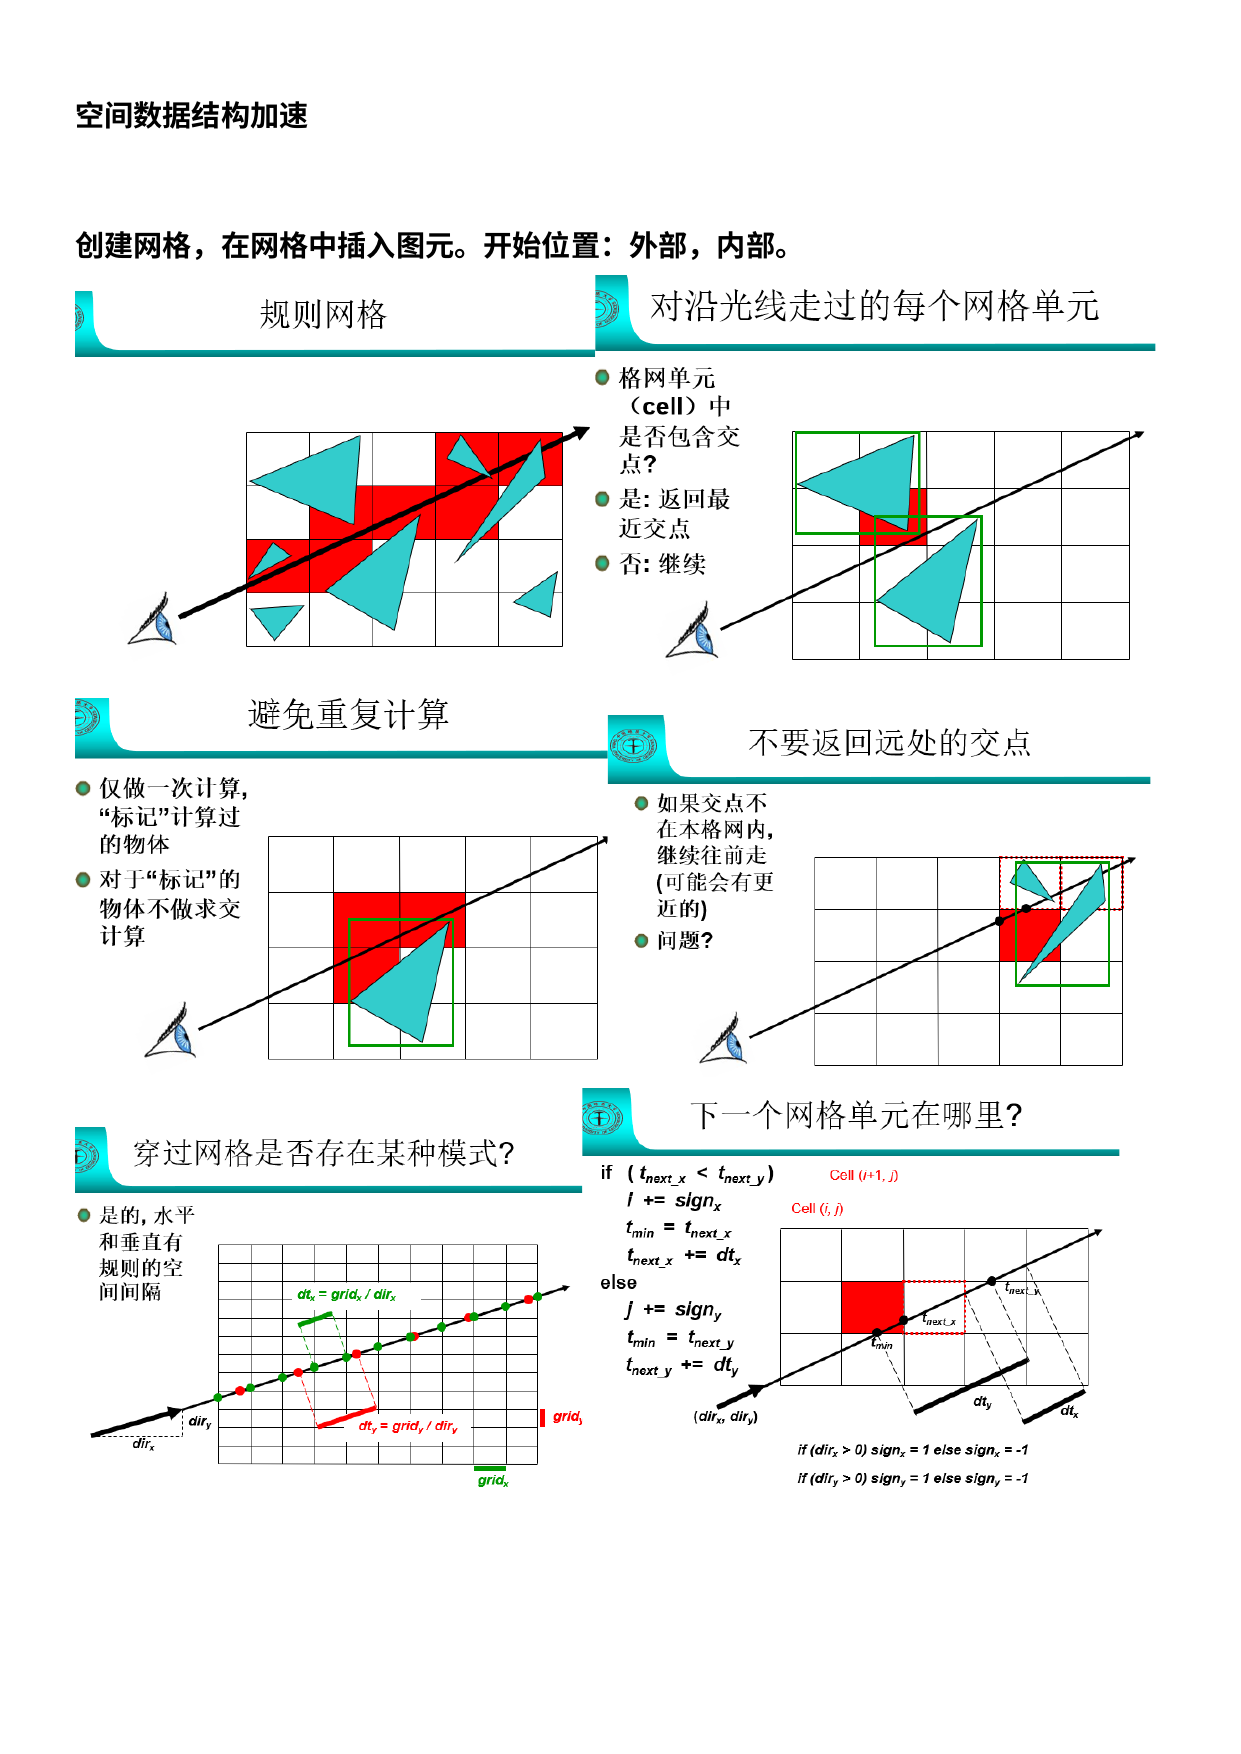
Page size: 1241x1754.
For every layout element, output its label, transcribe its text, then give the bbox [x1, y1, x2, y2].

text 创建网格，在网格中插入图元。开始位置：外部，内部。 [75, 211, 1165, 276]
text 空间数据结构加速 [75, 81, 1165, 146]
picture [75, 275, 1156, 681]
picture [75, 1088, 1120, 1501]
picture [75, 698, 1151, 1077]
